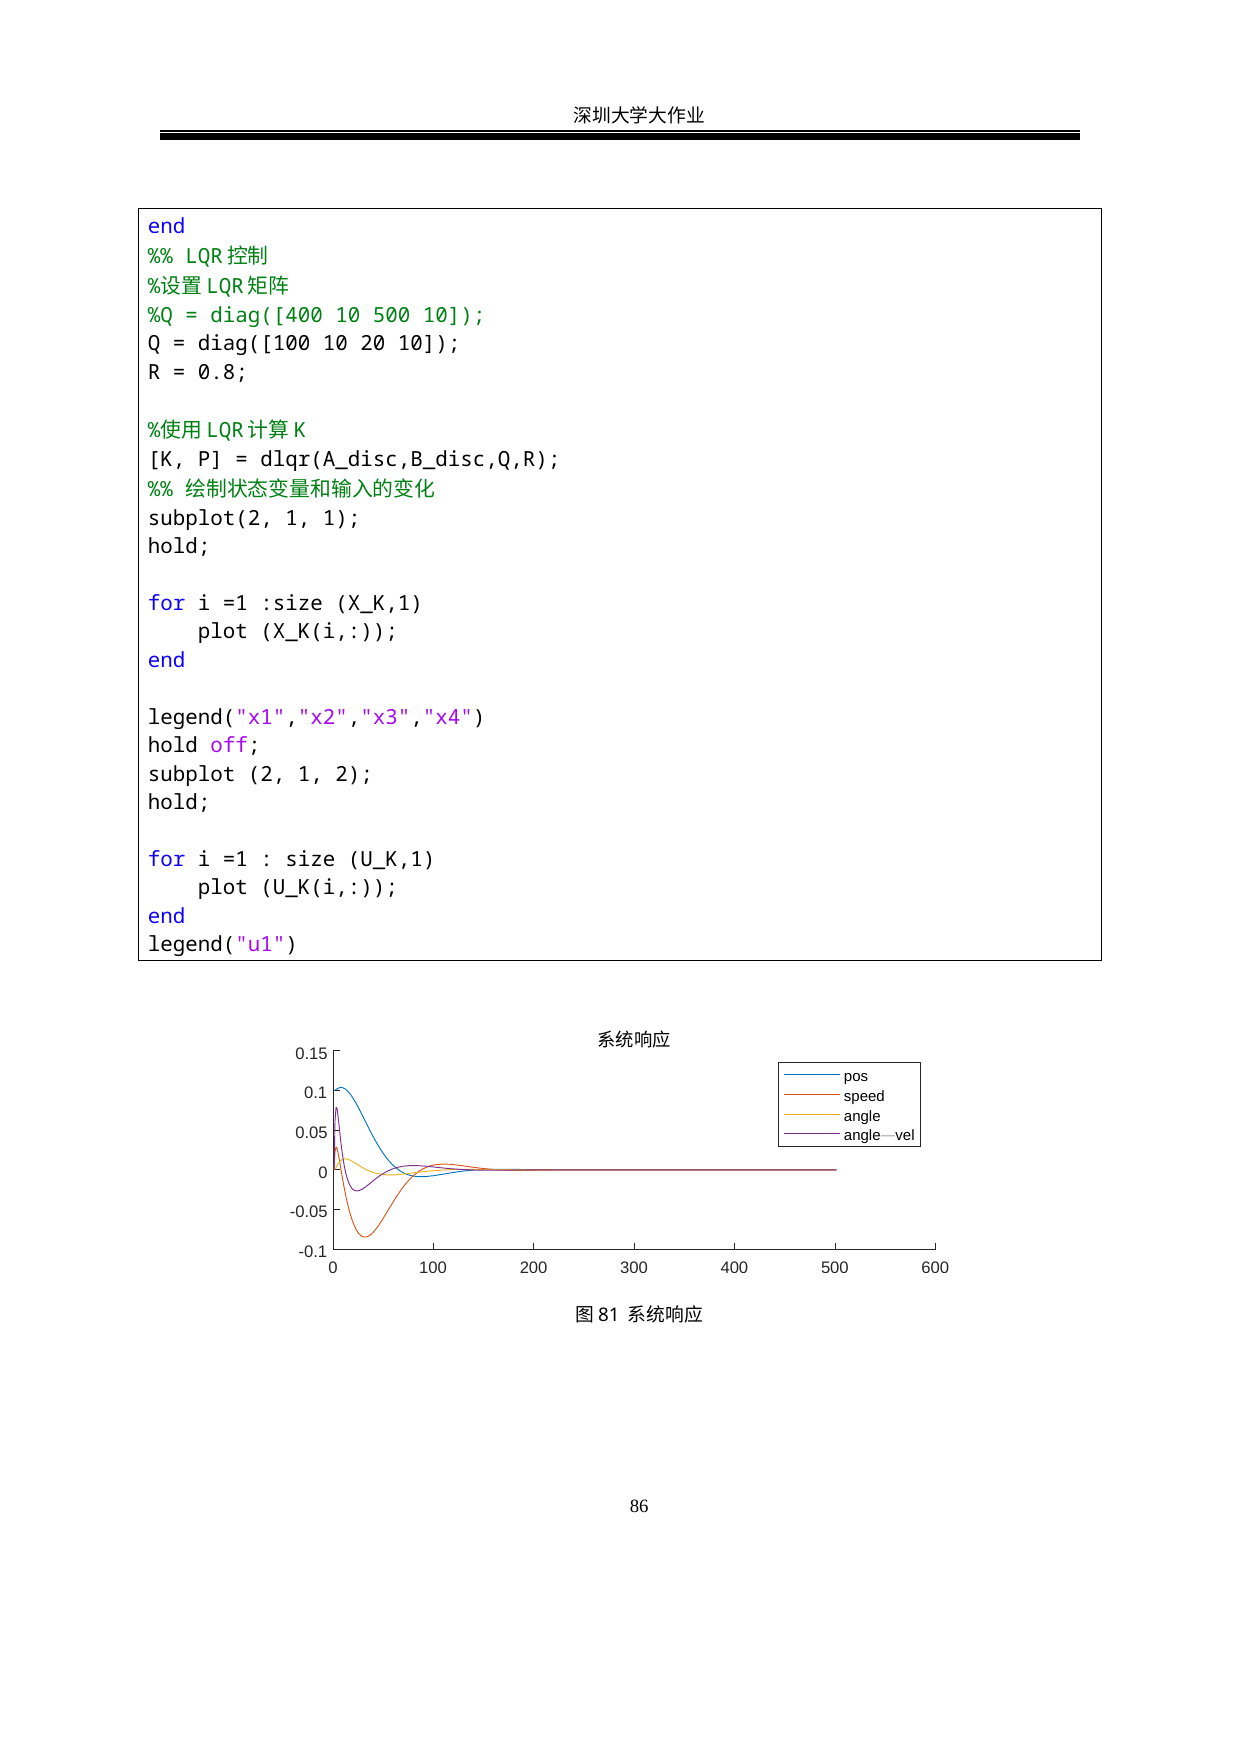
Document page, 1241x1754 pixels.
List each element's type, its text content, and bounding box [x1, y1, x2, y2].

text hold off; [148, 730, 1092, 759]
text for i =1 :size (X_K,1) [148, 588, 1092, 617]
text legend("x1","x2","x3","x4") [148, 702, 1092, 730]
text end [148, 901, 1092, 926]
text %设置LQR矩阵 [148, 270, 1092, 300]
text R = 0.8; [148, 357, 1092, 385]
text %% 绘制状态变量和输入的变化 [148, 472, 1092, 503]
text %使用LQR计算K [148, 414, 1092, 444]
text subplot(2, 1, 1); [148, 503, 1092, 531]
text [K, P] = dlqr(A_disc,B_disc,Q,R); [148, 444, 1092, 472]
text legend("u1") [139, 926, 1101, 960]
text Q = diag([100 10 20 10]); [148, 328, 1092, 357]
text end [148, 645, 1092, 673]
text 图 81 系统响应 [160, 1300, 1080, 1327]
text %Q = diag([400 10 500 10]); [148, 300, 1092, 328]
text plot (U_K(i,:)); [148, 872, 1092, 901]
text hold; [148, 531, 1092, 560]
text for i =1 : size (U_K,1) [148, 844, 1092, 872]
text end [139, 209, 1101, 239]
text subplot (2, 1, 2); [148, 759, 1092, 787]
text %% LQR控制 [148, 239, 1092, 270]
text plot (X_K(i,:)); [148, 617, 1092, 645]
text hold; [148, 787, 1092, 816]
